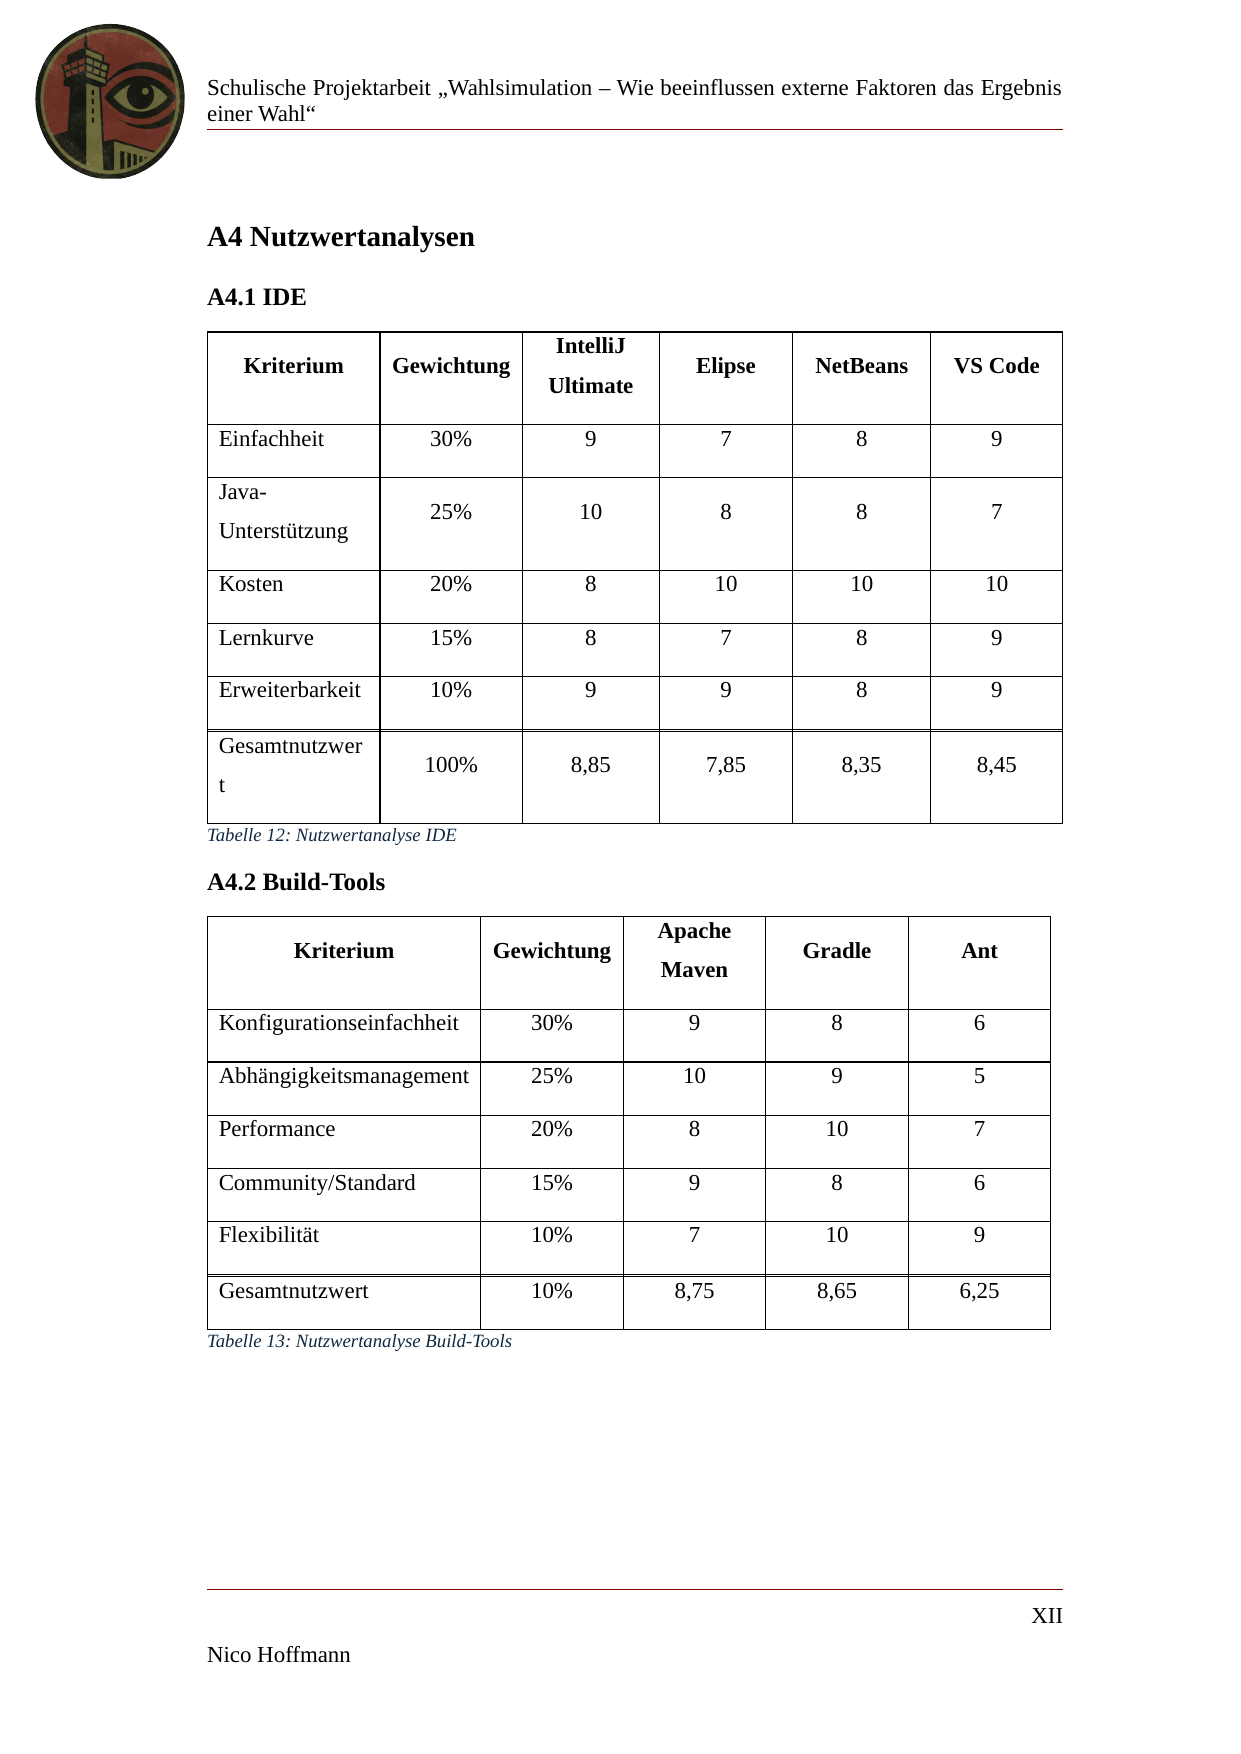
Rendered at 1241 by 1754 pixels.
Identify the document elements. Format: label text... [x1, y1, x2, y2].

subtitle A4.1 IDE [207, 282, 1063, 311]
table_header Kriterium [208, 333, 379, 424]
table_cell 9 [909, 1222, 1050, 1273]
table_cell 15% [481, 1169, 623, 1221]
table_cell 8 [793, 677, 930, 728]
table_cell 8 [766, 1169, 908, 1221]
table_header Kriterium [208, 917, 480, 1008]
table_cell 8,65 [766, 1277, 908, 1329]
table_cell Abhängigkeitsmanagement [208, 1063, 480, 1114]
table_cell 100% [381, 732, 522, 823]
table_cell 10% [481, 1277, 623, 1329]
table_cell Konfigurationseinfachheit [208, 1010, 480, 1061]
table_header Ant [909, 917, 1050, 1008]
table_cell 9 [624, 1010, 765, 1061]
table_header IntelliJ Ultimate [523, 333, 659, 424]
table_cell 7 [660, 425, 792, 477]
table_header Apache Maven [624, 917, 765, 1008]
table_header Elipse [660, 333, 792, 424]
table_cell 10% [381, 677, 522, 728]
table_cell 6 [909, 1169, 1050, 1221]
table_cell 20% [481, 1116, 623, 1167]
subtitle A4 Nutzwertanalysen [207, 219, 1063, 253]
table_cell 30% [381, 425, 522, 477]
table_cell 8,75 [624, 1277, 765, 1329]
table_cell 5 [909, 1063, 1050, 1114]
table_cell 7 [931, 478, 1062, 569]
table_cell Performance [208, 1116, 480, 1167]
table_cell 9 [523, 425, 659, 477]
table_cell Community/Standard [208, 1169, 480, 1221]
table_cell 9 [931, 624, 1062, 676]
table_cell 9 [660, 677, 792, 728]
table_cell 6,25 [909, 1277, 1050, 1329]
table_cell Java-Unterstützung [208, 478, 379, 569]
table_cell 9 [931, 425, 1062, 477]
table_cell 8 [523, 571, 659, 622]
table_header Gradle [766, 917, 908, 1008]
table_header NetBeans [793, 333, 930, 424]
table_cell 9 [766, 1063, 908, 1114]
picture [31, 22, 185, 179]
table_cell 8 [793, 478, 930, 569]
table_cell 8 [766, 1010, 908, 1061]
table_header Gewichtung [381, 333, 522, 424]
table_cell 8,85 [523, 732, 659, 823]
table_cell 9 [624, 1169, 765, 1221]
table_cell 15% [381, 624, 522, 676]
table_cell 10 [793, 571, 930, 622]
table_cell Gesamtnutzwert [208, 732, 379, 823]
table_cell 20% [381, 571, 522, 622]
table_cell 9 [931, 677, 1062, 728]
table_cell 30% [481, 1010, 623, 1061]
table_cell 7,85 [660, 732, 792, 823]
table_cell Kosten [208, 571, 379, 622]
table_cell Erweiterbarkeit [208, 677, 379, 728]
table_cell Gesamtnutzwert [208, 1277, 480, 1329]
table_cell 8 [793, 425, 930, 477]
table_header VS Code [931, 333, 1062, 424]
table_cell 8 [793, 624, 930, 676]
table_cell 10 [931, 571, 1062, 622]
table_cell 6 [909, 1010, 1050, 1061]
table_cell 25% [481, 1063, 623, 1114]
table_cell Einfachheit [208, 425, 379, 477]
table_cell Flexibilität [208, 1222, 480, 1273]
table_cell 8 [624, 1116, 765, 1167]
table_cell 8,45 [931, 732, 1062, 823]
table_header Gewichtung [481, 917, 623, 1008]
table_cell 10 [624, 1063, 765, 1114]
table_cell 10 [660, 571, 792, 622]
table_cell 8 [660, 478, 792, 569]
table_cell 9 [523, 677, 659, 728]
table_cell 7 [624, 1222, 765, 1273]
table_cell 10 [766, 1222, 908, 1273]
table_cell Lernkurve [208, 624, 379, 676]
table_cell 10 [523, 478, 659, 569]
table_cell 25% [381, 478, 522, 569]
table_cell 8,35 [793, 732, 930, 823]
table_cell 7 [660, 624, 792, 676]
table_cell 7 [909, 1116, 1050, 1167]
subtitle A4.2 Build-Tools [207, 867, 1063, 895]
table_cell 10% [481, 1222, 623, 1273]
table_cell 8 [523, 624, 659, 676]
table_cell 10 [766, 1116, 908, 1167]
